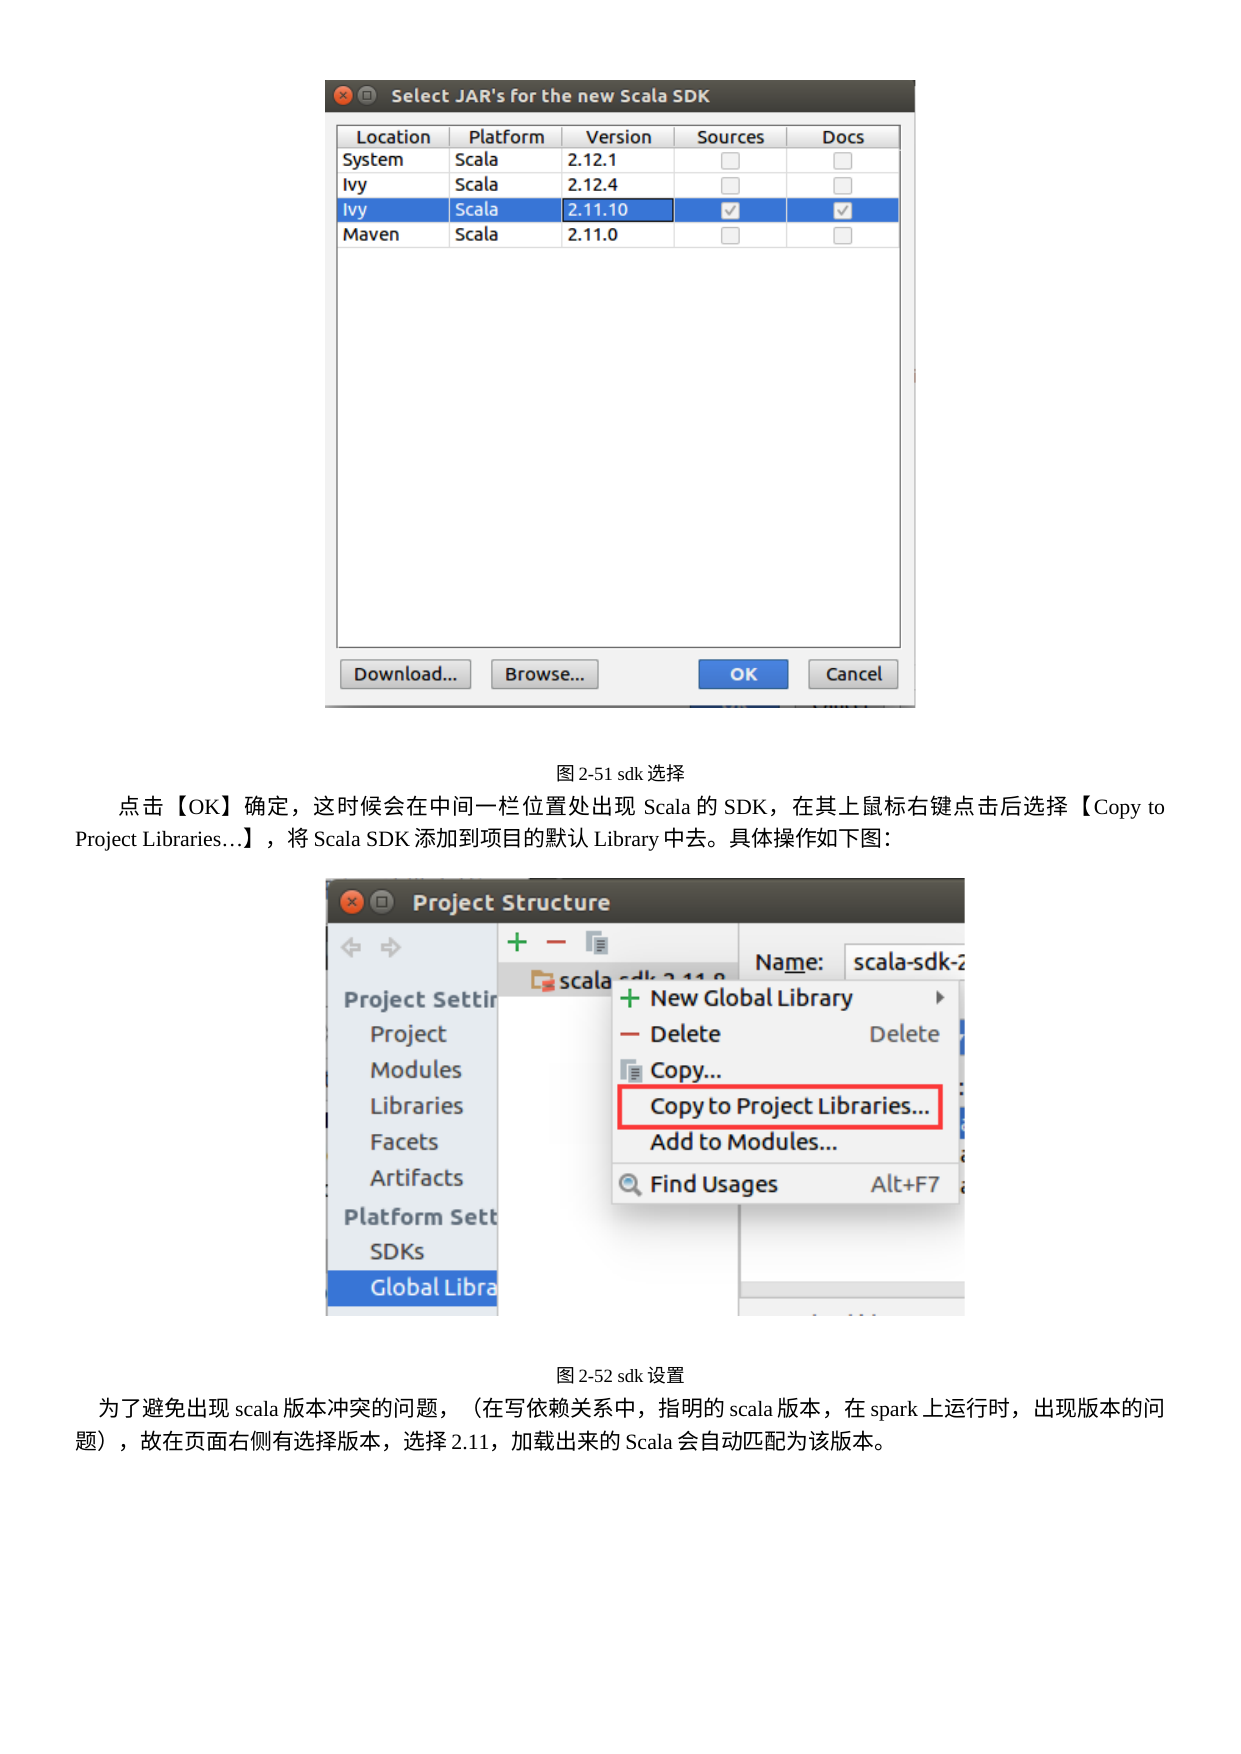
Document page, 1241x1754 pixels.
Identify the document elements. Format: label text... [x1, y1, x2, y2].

text 图2-51 sdk选择 [75, 756, 1165, 788]
picture [325, 80, 916, 708]
text 为了避免出现scala版本冲突的问题，（在写依赖关系中，指明的scala版本，在spark上运行时，出现版本的问题），故在页面右侧有选择版本，选择2.11，加载出来的Scala会自动匹配为该版本。 [75, 1391, 1165, 1456]
picture [325, 878, 965, 1316]
text 图2-52 sdk设置 [75, 1358, 1165, 1391]
text 点击【OK】确定，这时候会在中间一栏位置处出现Scala的SDK，在其上鼠标右键点击后选择【Copy to Project Libraries…】，将Scala SDK添加到项目的默认Library中去。具体操作如下图： [75, 788, 1165, 853]
